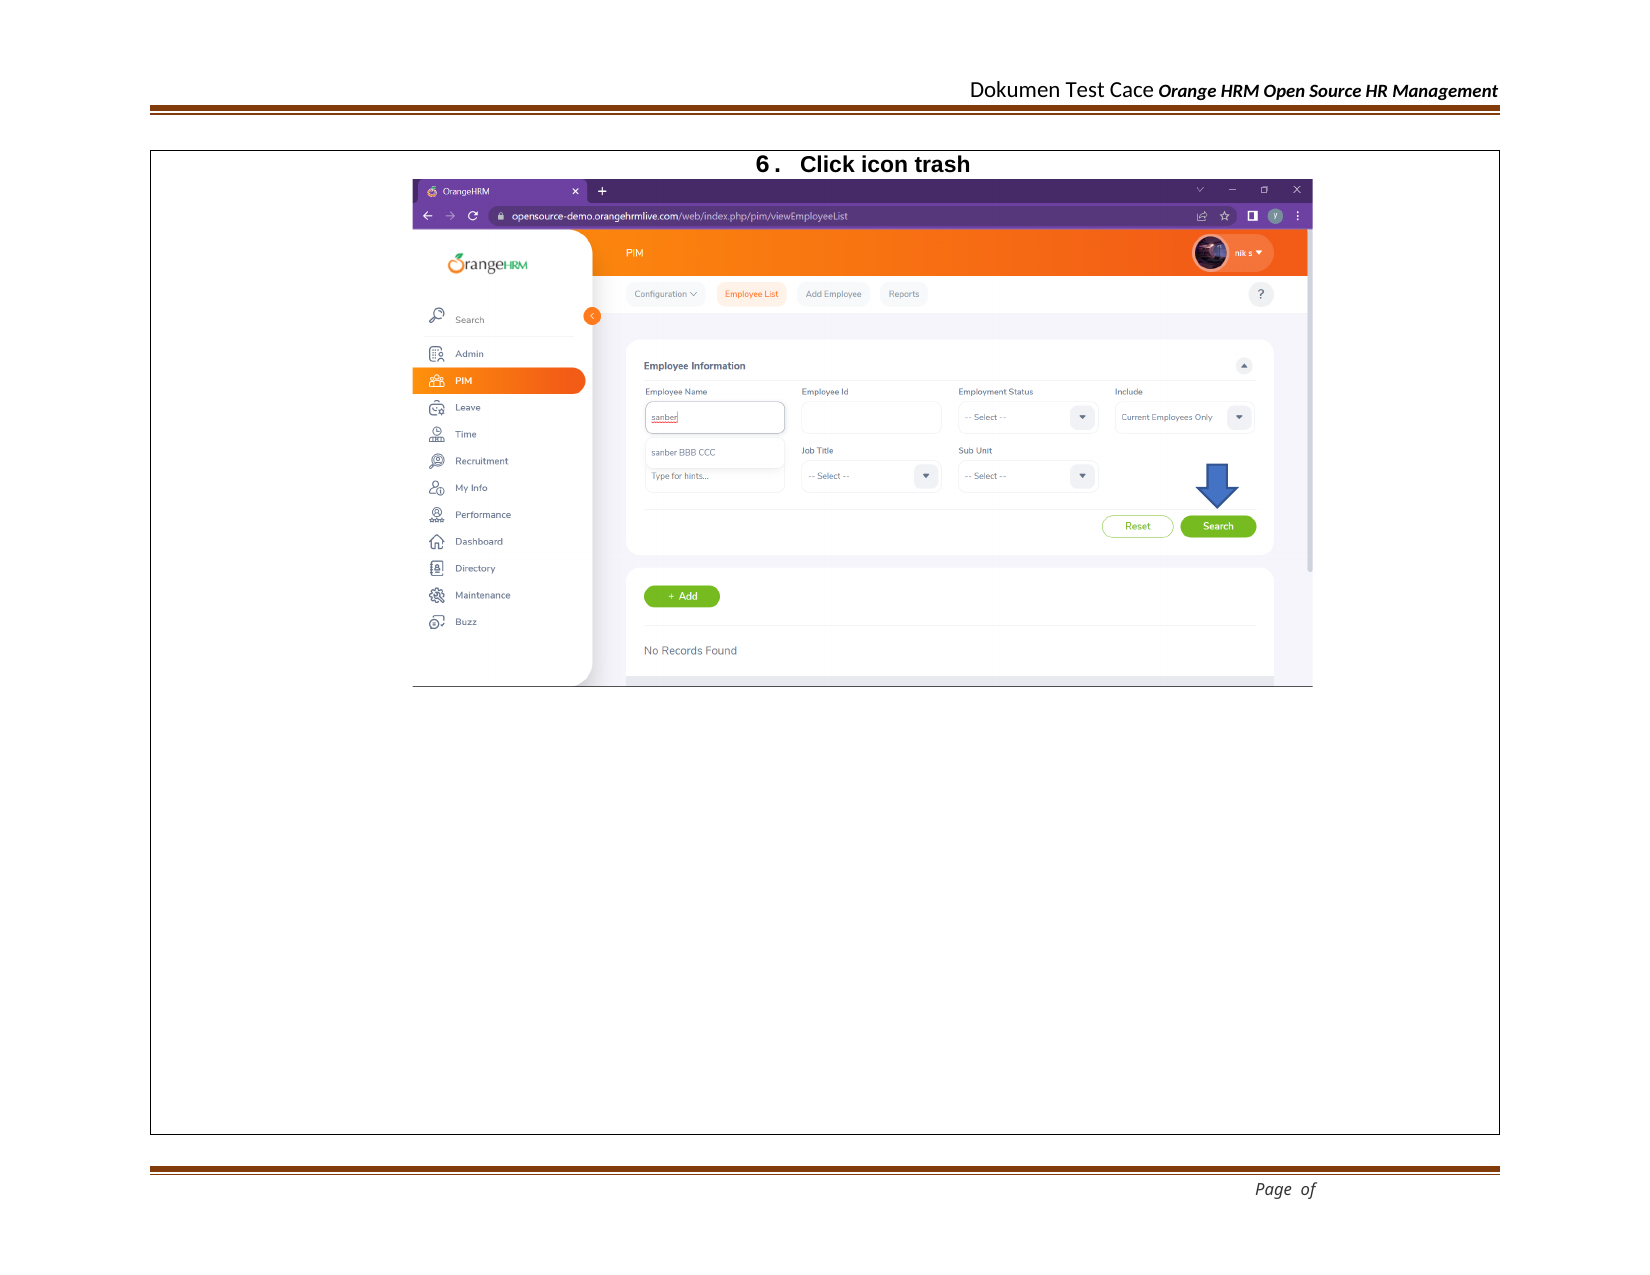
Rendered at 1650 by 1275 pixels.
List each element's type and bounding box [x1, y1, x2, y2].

picture [412, 179, 1313, 687]
table_cell [151, 151, 1499, 1134]
